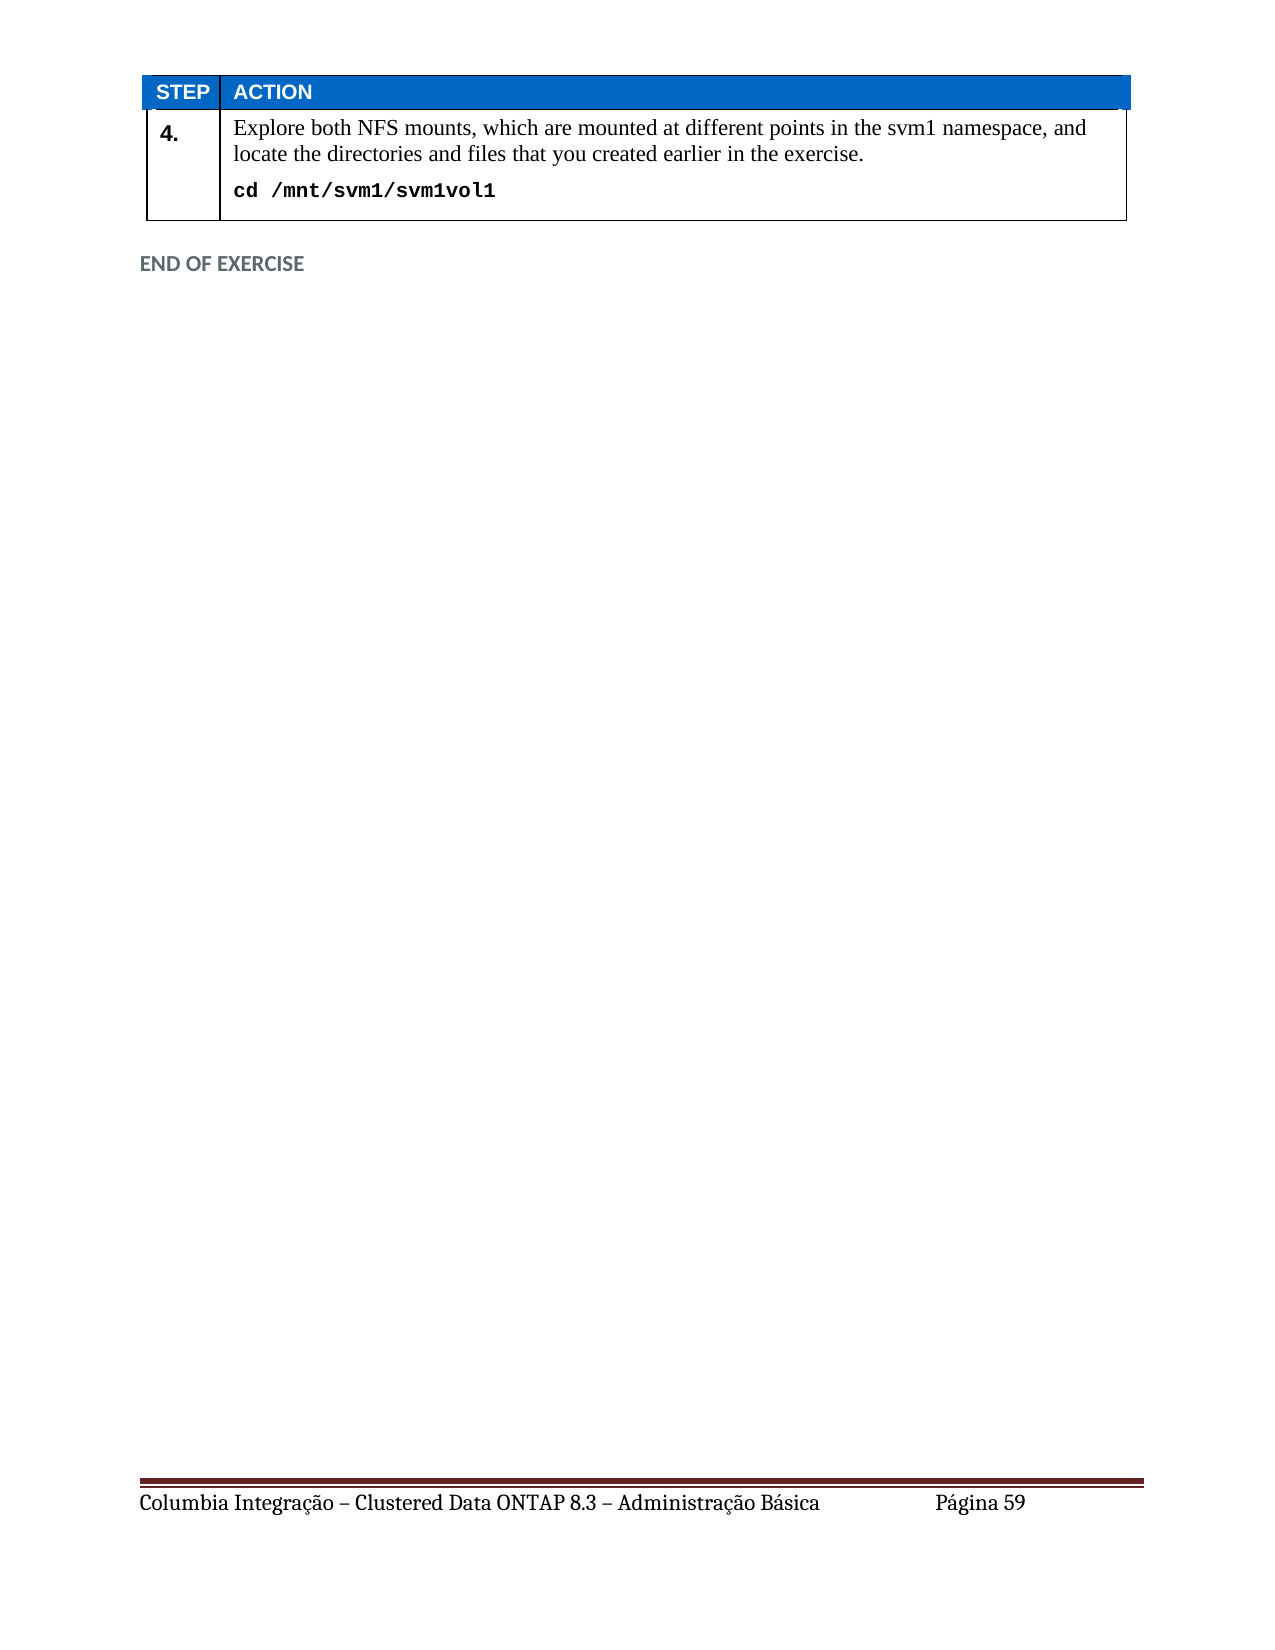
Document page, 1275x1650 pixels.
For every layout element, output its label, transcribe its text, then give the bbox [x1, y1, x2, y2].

table_cell 4. [148, 109, 219, 220]
table_cell Explore both NFS mounts, which are mounted at different points in the svm1 namespace, and locate the directories and files that you created earlier in the exercise. cd /mnt/svm1/svm1vol1 [221, 109, 1126, 220]
table_header STEP [152, 76, 219, 109]
table_header ACTION [221, 76, 1122, 109]
text END OF EXERCISE [139, 249, 1144, 277]
